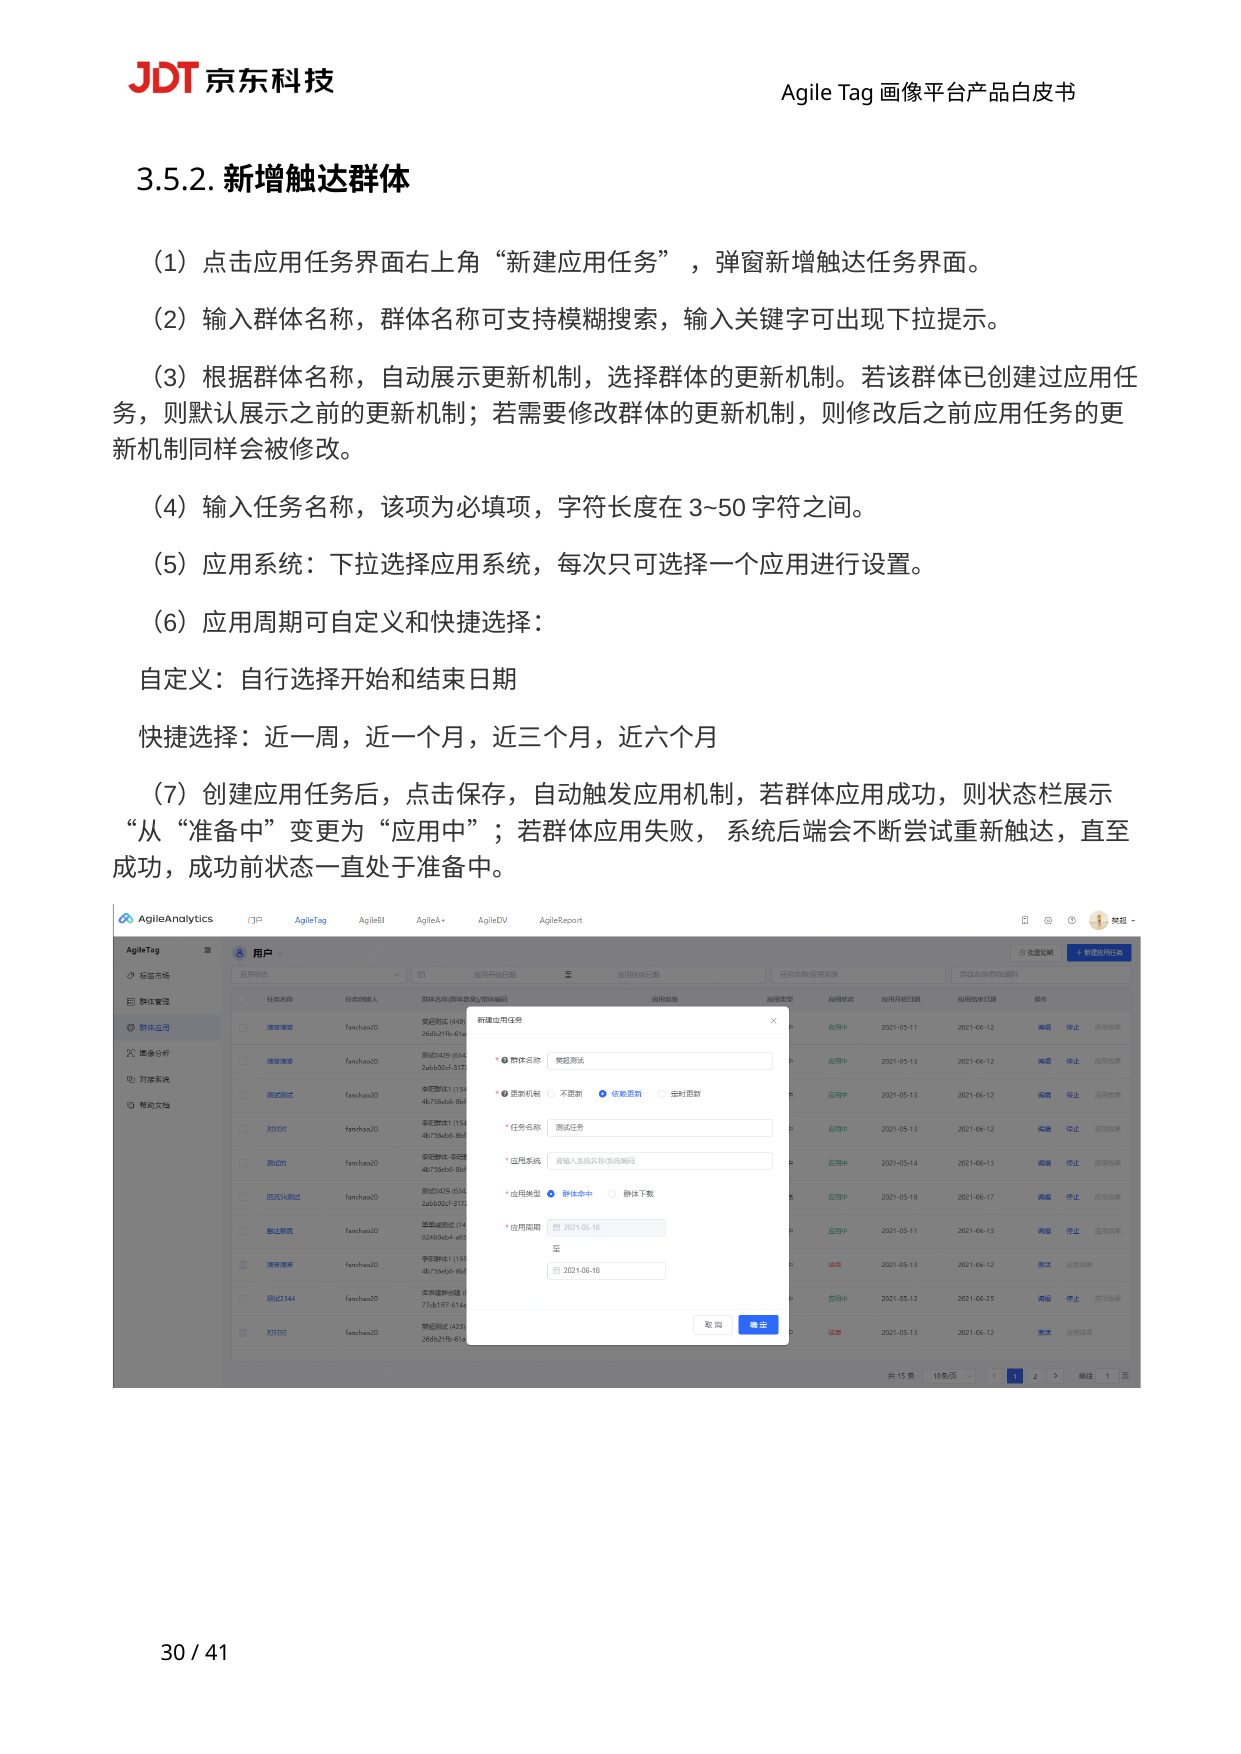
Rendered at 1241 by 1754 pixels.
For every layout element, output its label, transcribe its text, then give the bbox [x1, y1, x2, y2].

subtitle 新增触达群体 [112, 154, 1141, 199]
text （6）应用周期可自定义和快捷选择： [112, 602, 1141, 638]
text （5）应用系统：下拉选择应用系统，每次只可选择一个应用进行设置。 [112, 545, 1141, 581]
text 自定义：自行选择开始和结束日期 [112, 660, 1141, 696]
text 快捷选择：近一周，近一个月，近三个月，近六个月 [112, 717, 1141, 753]
text （2）输入群体名称，群体名称可支持模糊搜索，输入关键字可出现下拉提示。 [112, 300, 1141, 336]
text （4）输入任务名称，该项为必填项，字符长度在3~50字符之间。 [112, 487, 1141, 523]
picture [112, 53, 349, 101]
text （1）点击应用任务界面右上角“新建应用任务” ，弹窗新增触达任务界面。 [112, 242, 1141, 278]
text （3）根据群体名称，自动展示更新机制，选择群体的更新机制。若该群体已创建过应用任务，则默认展示之前的更新机制；若需要修改群体的更新机制，则修改后之前应用任务的更新机制同样会被修改。 [112, 357, 1141, 466]
text （7）创建应用任务后，点击保存，自动触发应用机制，若群体应用成功，则状态栏展示“从“准备中”变更为“应用中”；若群体应用失败， 系统后端会不断尝试重新触达，直至成功，成功前状态一直处于准备中。 [112, 775, 1141, 883]
picture [112, 904, 1141, 1388]
